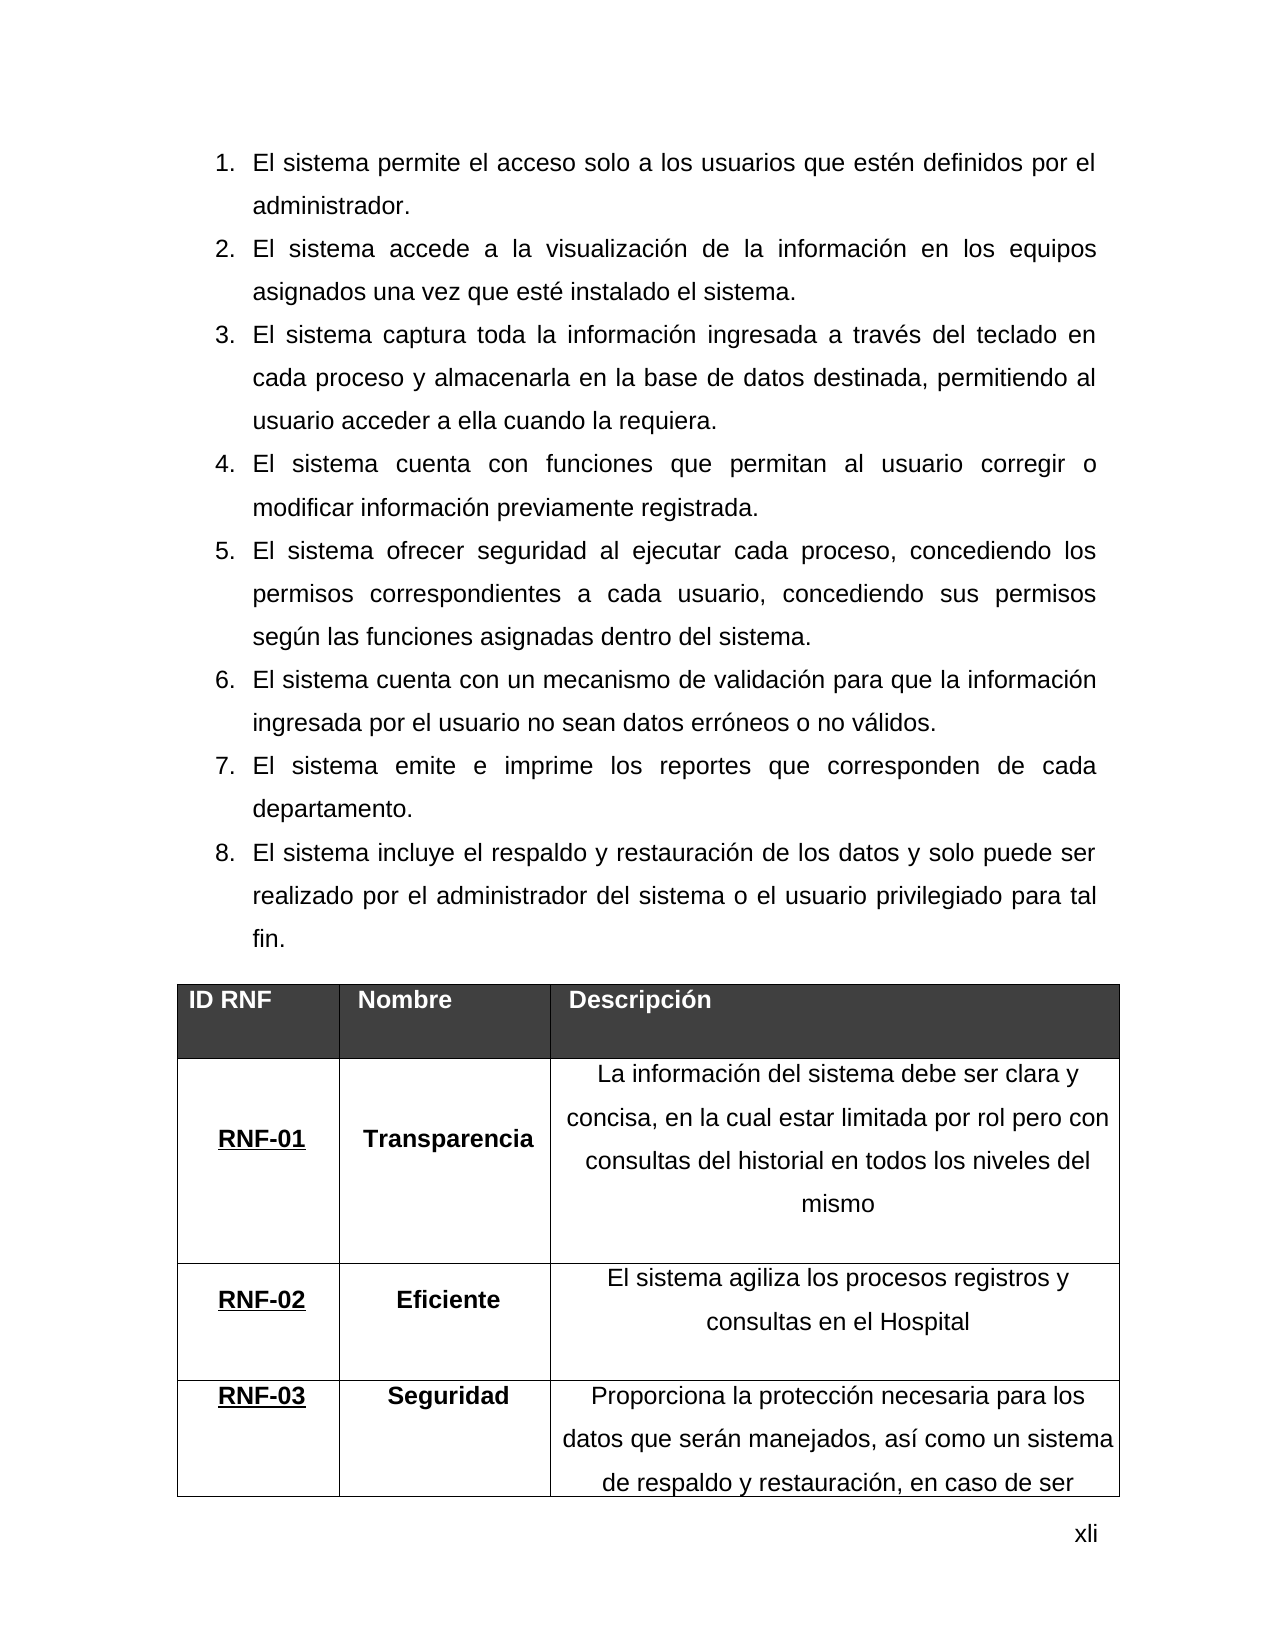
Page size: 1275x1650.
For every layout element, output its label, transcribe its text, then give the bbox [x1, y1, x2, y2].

list El sistema accede a la visualización de la información en los equipos asignados una vez que esté instalado el sistema. [215, 234, 1098, 306]
list El sistema captura toda la información ingresada a través del teclado en cada proceso y almacenarla en la base de datos destinada, permitiendo al usuario acceder a ella cuando la requiera. [215, 320, 1098, 435]
table_cell La información del sistema debe ser clara y concisa, en la cual estar limitada por rol pero con consultas del historial en todos los niveles del mismo [551, 1059, 1119, 1262]
table_cell RNF-02 [178, 1264, 339, 1380]
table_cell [551, 1381, 1119, 1496]
table_cell El sistema agiliza los procesos registros y consultas en el Hospital [551, 1264, 1119, 1380]
table_cell Eficiente [340, 1264, 550, 1380]
list El sistema ofrecer seguridad al ejecutar cada proceso, concediendo los permisos correspondientes a cada usuario, concediendo sus permisos según las funciones asignadas dentro del sistema. [215, 536, 1098, 651]
list El sistema incluye el respaldo y restauración de los datos y solo puede ser realizado por el administrador del sistema o el usuario privilegiado para tal fin. [215, 838, 1098, 953]
table_header Nombre [340, 985, 550, 1058]
table_header Descripción [551, 985, 1119, 1058]
table_cell RNF-01 [178, 1059, 339, 1262]
table_cell RNF-03 [178, 1381, 339, 1496]
list El sistema permite el acceso solo a los usuarios que estén definidos por el administrador. [215, 148, 1098, 219]
table_cell Transparencia [340, 1059, 550, 1262]
table_header ID RNF [178, 985, 339, 1058]
list El sistema cuenta con un mecanismo de validación para que la información ingresada por el usuario no sean datos erróneos o no válidos. [215, 665, 1098, 737]
table_cell Seguridad [340, 1381, 550, 1496]
list El sistema emite e imprime los reportes que corresponden de cada departamento. [215, 751, 1098, 823]
list El sistema cuenta con funciones que permitan al usuario corregir o modificar información previamente registrada. [215, 449, 1098, 521]
